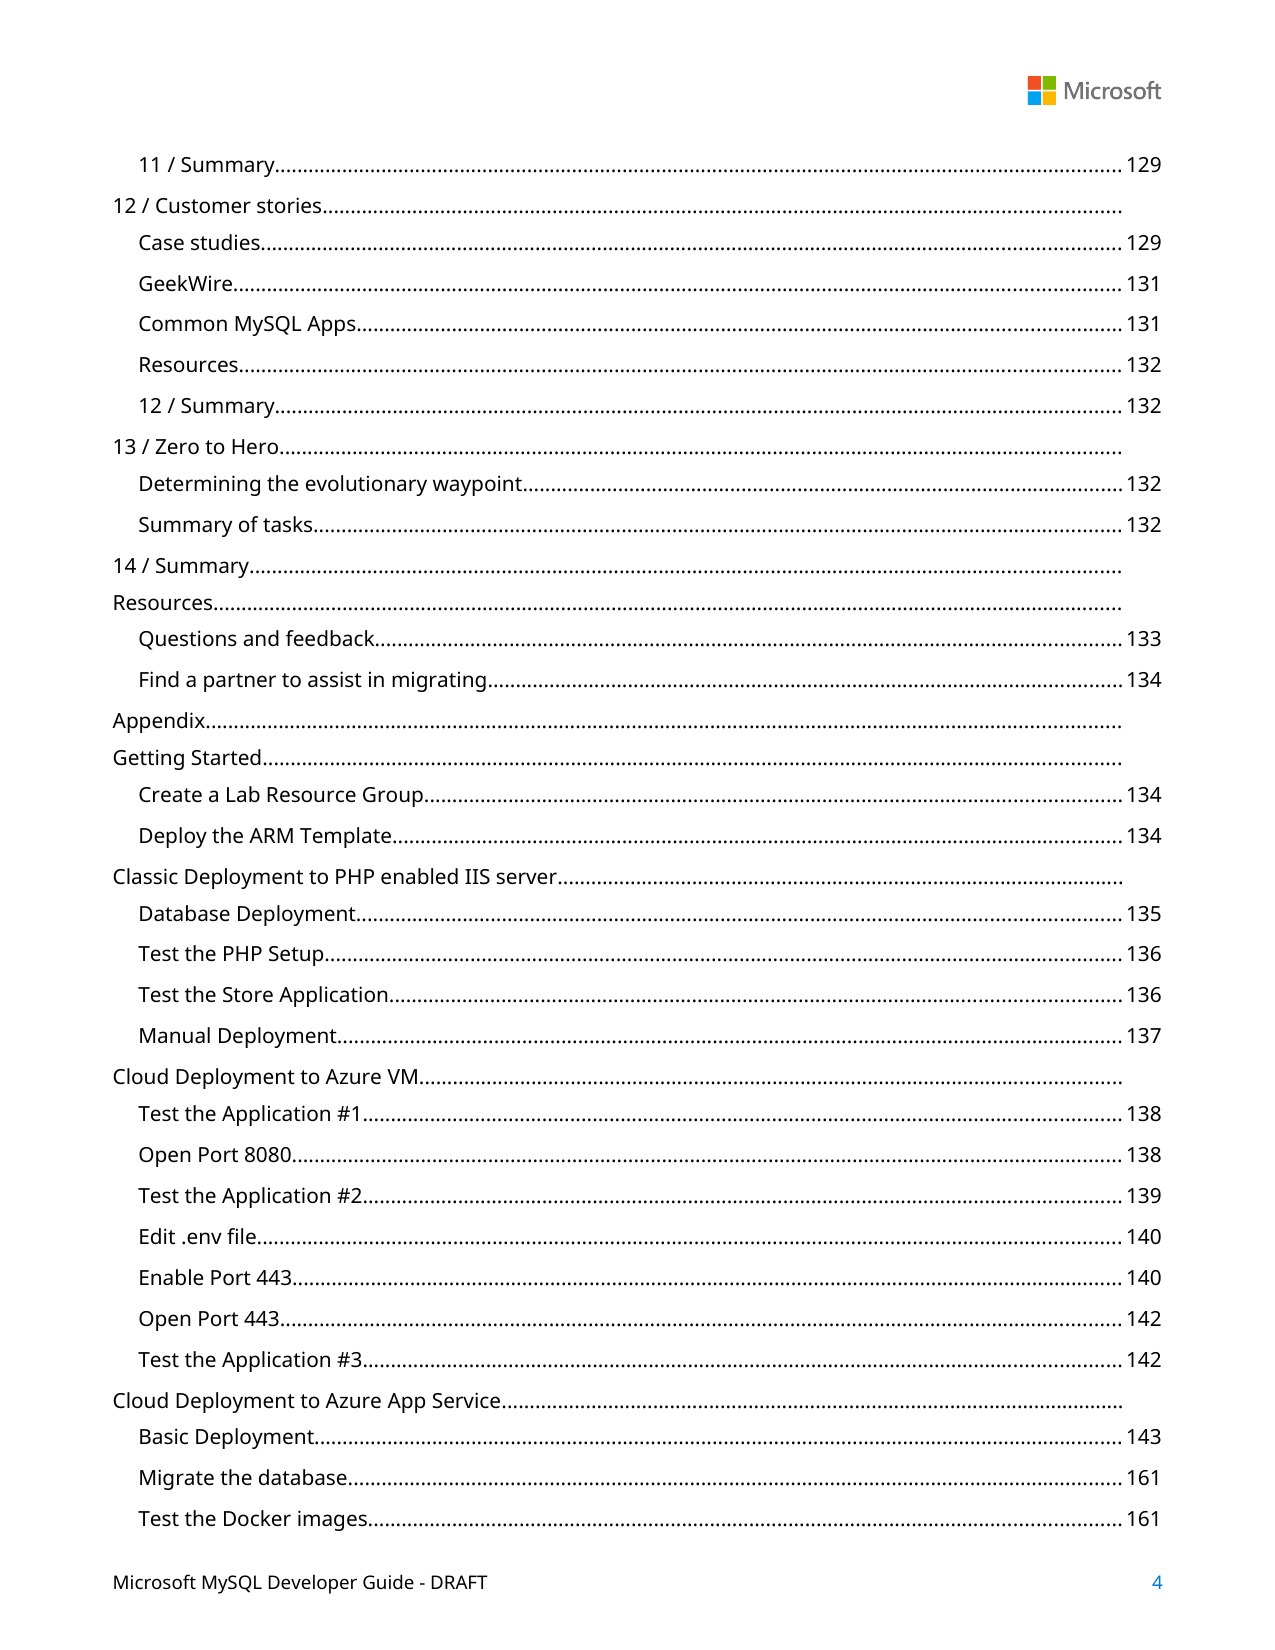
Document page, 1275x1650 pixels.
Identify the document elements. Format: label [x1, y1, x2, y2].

picture [1026, 75, 1163, 107]
